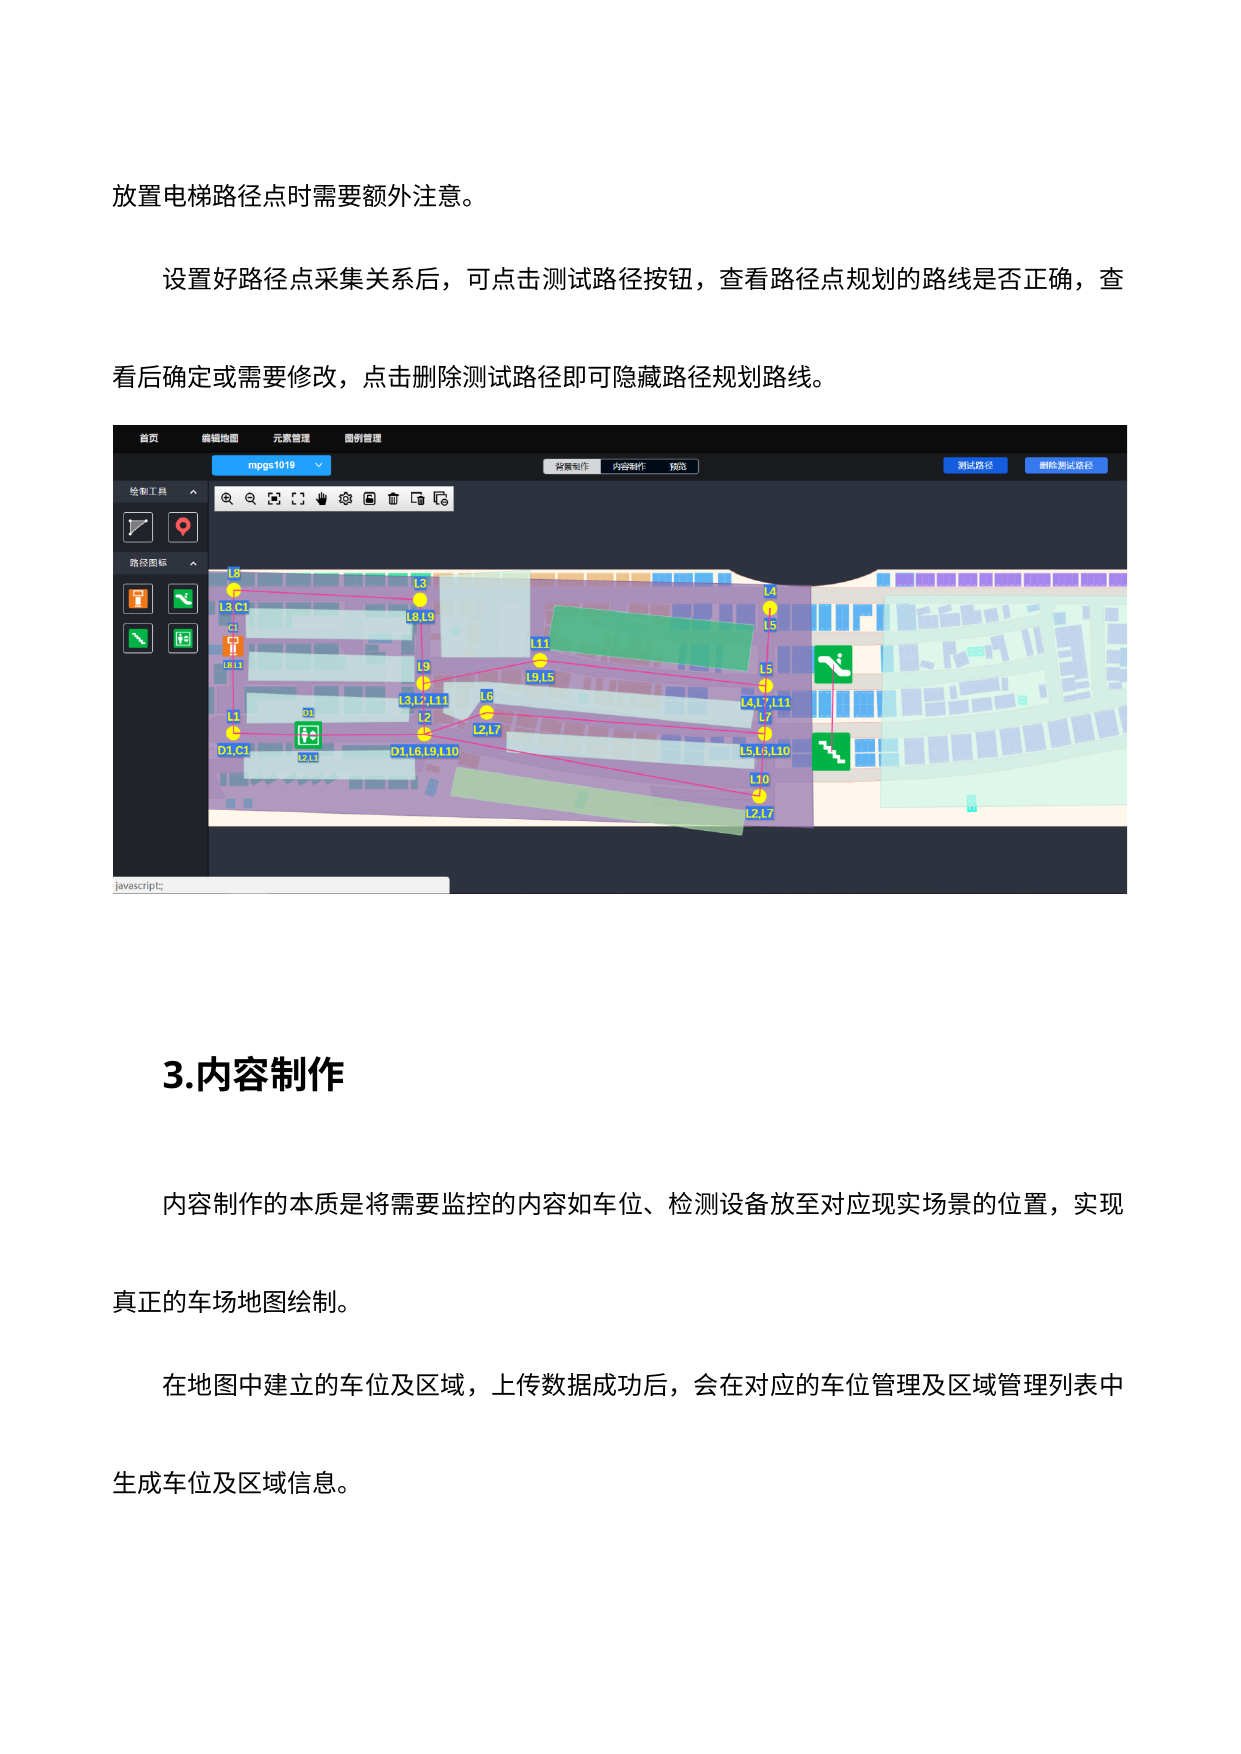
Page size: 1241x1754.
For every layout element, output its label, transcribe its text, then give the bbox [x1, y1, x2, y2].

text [112, 162, 1128, 227]
text 在地图中建立的车位及区域，上传数据成功后，会在对应的车位管理及区域管理列表中生成车位及区域信息。 [112, 1351, 1128, 1514]
subtitle 3.内容制作 [112, 1039, 1128, 1104]
text 内容制作的本质是将需要监控的内容如车位、检测设备放至对应现实场景的位置，实现真正的车场地图绘制。 [112, 1171, 1128, 1333]
text 设置好路径点采集关系后，可点击测试路径按钮，查看路径点规划的路线是否正确，查看后确定或需要修改，点击删除测试路径即可隐藏路径规划路线。 [112, 245, 1128, 408]
picture [113, 425, 1128, 894]
